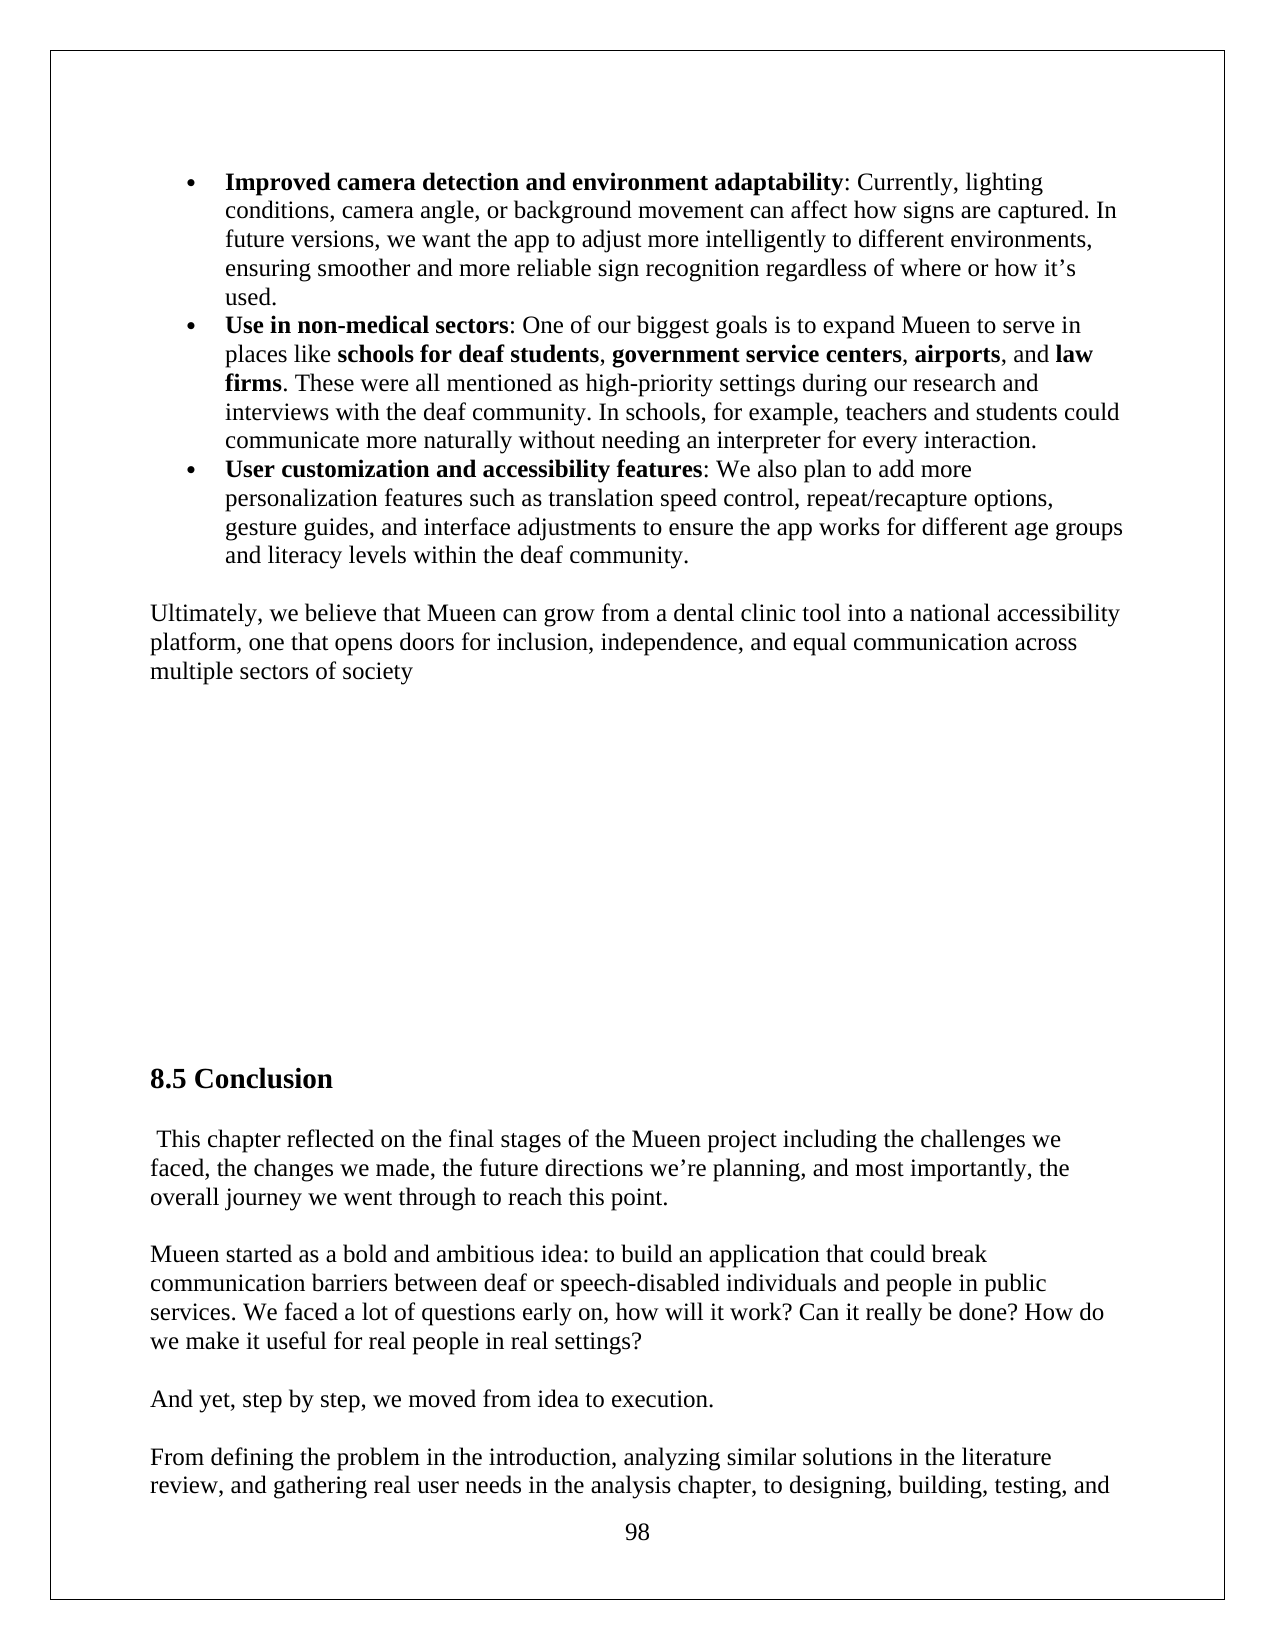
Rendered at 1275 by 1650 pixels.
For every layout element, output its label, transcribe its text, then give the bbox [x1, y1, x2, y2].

text And yet, step by step, we moved from idea to execution. [150, 1384, 1125, 1412]
list Use in non-medical sectors: One of our biggest goals is to expand Mueen to serve in places like schools for deaf students, government service centers, airports, and law firms. These were all mentioned as high-priority settings during our research and interviews with the deaf community. In schools, for example, teachers and students could communicate more naturally without needing an interpreter for every interaction. [187, 311, 1125, 454]
text 8.5 Conclusion [150, 1061, 1125, 1095]
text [150, 1442, 1125, 1499]
list Improved camera detection and environment adaptability: Currently, lighting conditions, camera angle, or background movement can affect how signs are captured. In future versions, we want the app to adjust more intelligently to different environments, ensuring smoother and more reliable sign recognition regardless of where or how it’s used. [187, 167, 1125, 311]
text Mueen started as a bold and ambitious idea: to build an application that could break communication barriers between deaf or speech-disabled individuals and people in public services. We faced a lot of questions early on, how will it work? Can it really be done? How do we make it useful for real people in real settings? [150, 1239, 1125, 1354]
text Ultimately, we believe that Mueen can grow from a dental clinic tool into a national accessibility platform, one that opens doors for inclusion, independence, and equal communication across multiple sectors of society [150, 598, 1125, 685]
list User customization and accessibility features: We also plan to add more personalization features such as translation speed control, repeat/recapture options, gesture guides, and interface adjustments to ensure the app works for different age groups and literacy levels within the deaf community. [187, 454, 1125, 569]
text This chapter reflected on the final stages of the Mueen project including the challenges we faced, the changes we made, the future directions we’re planning, and most importantly, the overall journey we went through to reach this point. [150, 1124, 1125, 1210]
